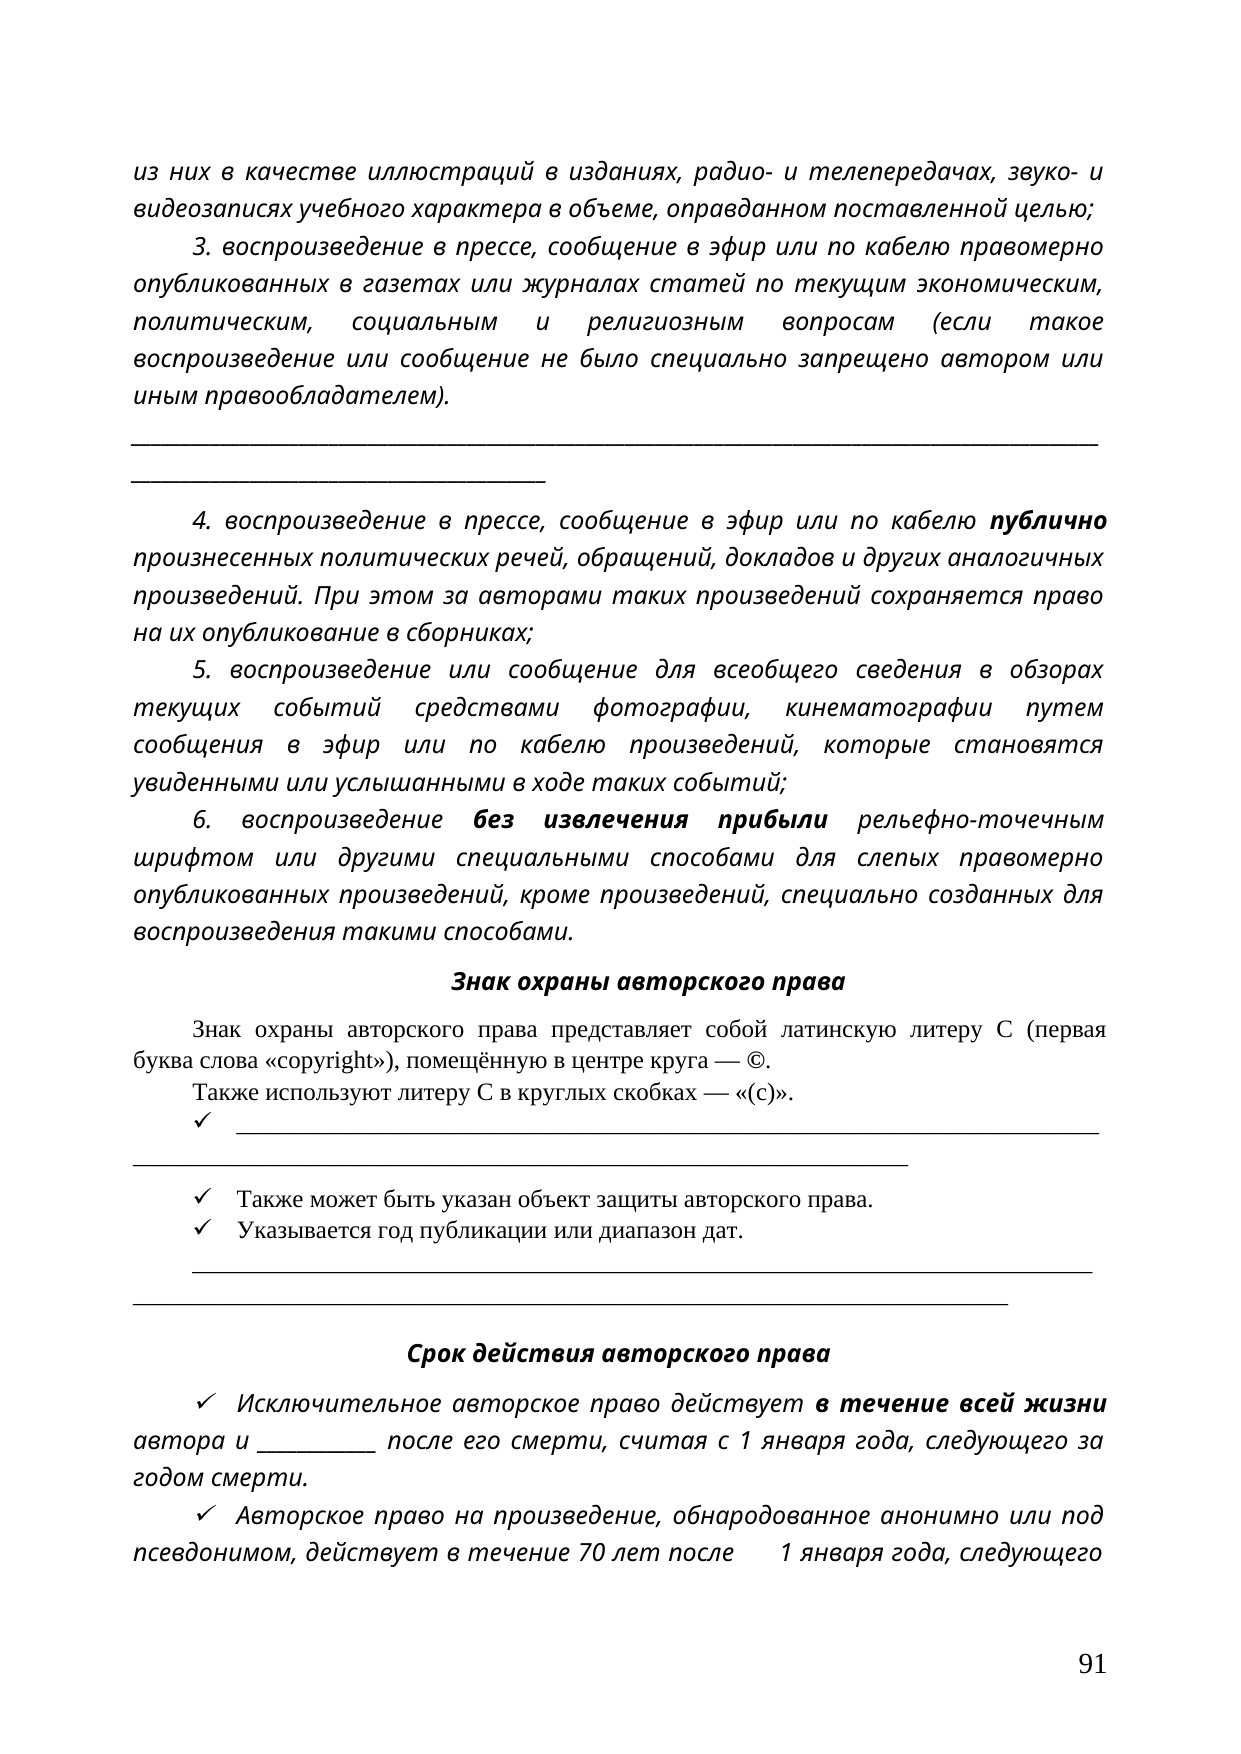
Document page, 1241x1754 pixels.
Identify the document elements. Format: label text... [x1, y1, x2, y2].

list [133, 1497, 1107, 1569]
text ________________________________________________________________________ [133, 1247, 1107, 1276]
text Срок действия авторского права [133, 1335, 1107, 1369]
list воспроизведение в прессе, сообщение в эфир или по кабелю правомерно опубликованных в газетах или журналах статей по текущим экономическим, политическим, социальным и религиозным вопросам (если такое воспроизведение или сообщение не было специально запрещено автором или иным правообладателем). [133, 228, 1107, 412]
text 4. воспроизведение в прессе, сообщение в эфир или по кабелю публично произнесенных политических речей, обращений, докладов и других аналогичных произведений. При этом за авторами таких произведений сохраняется право на их опубликование в сборниках; [133, 503, 1107, 649]
list Исключительное авторское право действует в течение всей жизни автора и ____________ после его смерти, считая с 1 января года, следующего за годом смерти. [133, 1385, 1107, 1494]
text 5. воспроизведение или сообщение для всеобщего сведения в обзорах текущих событий средствами фотографии, кинематографии путем сообщения в эфир или по кабелю произведений, которые становятся увиденными или услышанными в ходе таких событий; [133, 652, 1107, 798]
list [133, 153, 1107, 225]
list Указывается год публикации или диапазон дат. [133, 1216, 1107, 1244]
text Также используют литеру C в круглых скобках — «(c)». [133, 1077, 1107, 1106]
text Знак охраны авторского права представляет собой латинскую литеру C (первая буква слова «copyright»), помещённую в центре круга — ©. [133, 1014, 1107, 1074]
text 6. воспроизведение без извлечения прибыли рельефно-точечным шрифтом или другими специальными способами для слепых правомерно опубликованных произведений, кроме произведений, специально созданных для воспроизведения такими способами. [133, 802, 1107, 948]
text Знак охраны авторского права [133, 964, 1107, 998]
text ____________________________________________________________________________________________________________________________________________ [133, 415, 1107, 487]
list Также может быть указан объект защиты авторского права. [133, 1184, 1107, 1213]
list ___________________________________________________________________________________________________________________________________ [133, 1108, 1107, 1169]
text ______________________________________________________________________ [133, 1279, 1107, 1307]
